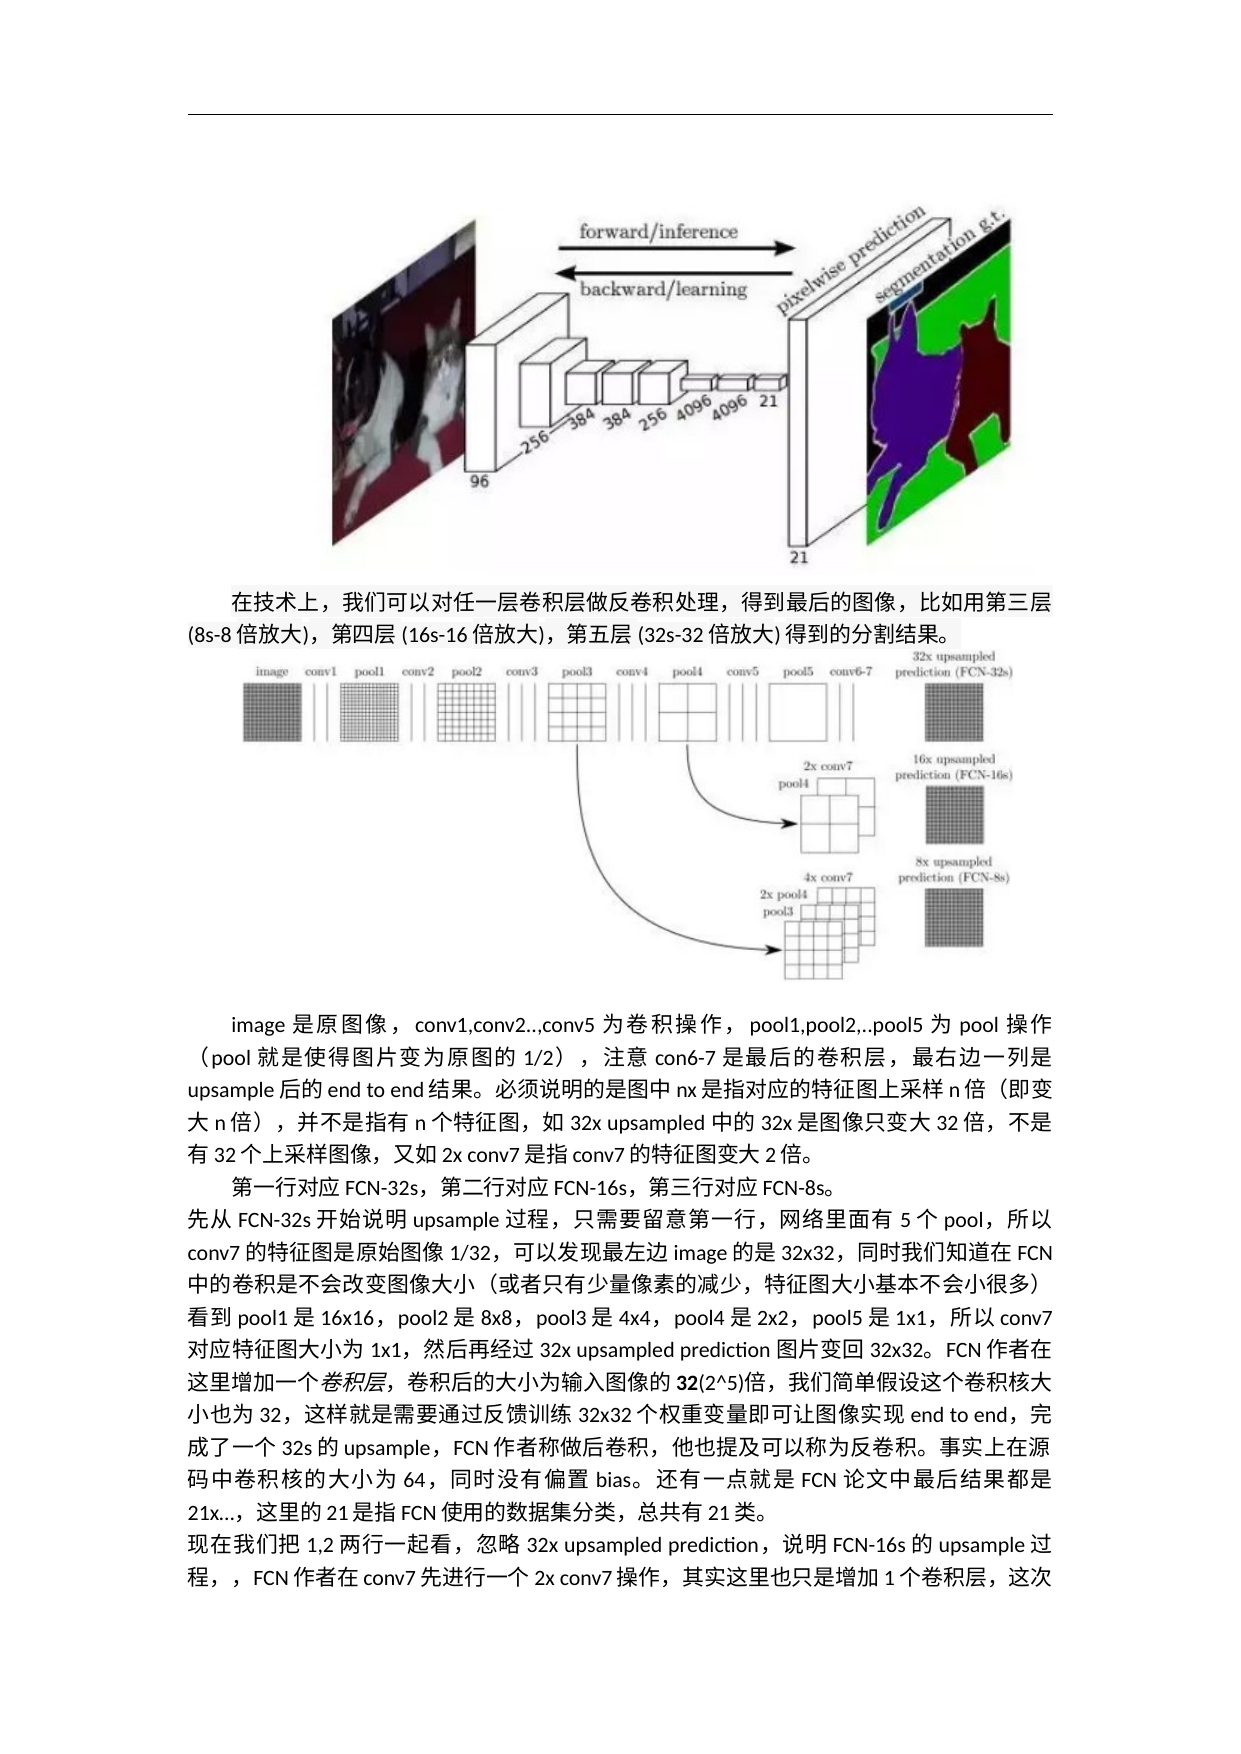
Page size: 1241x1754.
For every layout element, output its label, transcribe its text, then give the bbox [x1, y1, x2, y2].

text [187, 1169, 1053, 1592]
text image是原图像，conv1,conv2..,conv5为卷积操作，pool1,pool2,..pool5为pool操作（pool就是使得图片变为原图的1/2），注意con6-7是最后的卷积层，最右边一列是upsample后的end to end结果。必须说明的是图中nx是指对应的特征图上采样n倍（即变大n倍），并不是指有n个特征图，如32x upsampled 中的32x是图像只变大32倍，不是有32个上采样图像，又如2x conv7是指conv7的特征图变大2倍。 [187, 1007, 1053, 1169]
text 在技术上，我们可以对任一层卷积层做反卷积处理，得到最后的图像，比如用第三层 (8s-8 倍放大)，第四层 (16s-16 倍放大)，第五层 (32s-32 倍放大) 得到的分割结果。 [187, 584, 1053, 649]
picture [231, 649, 1014, 982]
picture [298, 172, 1036, 575]
